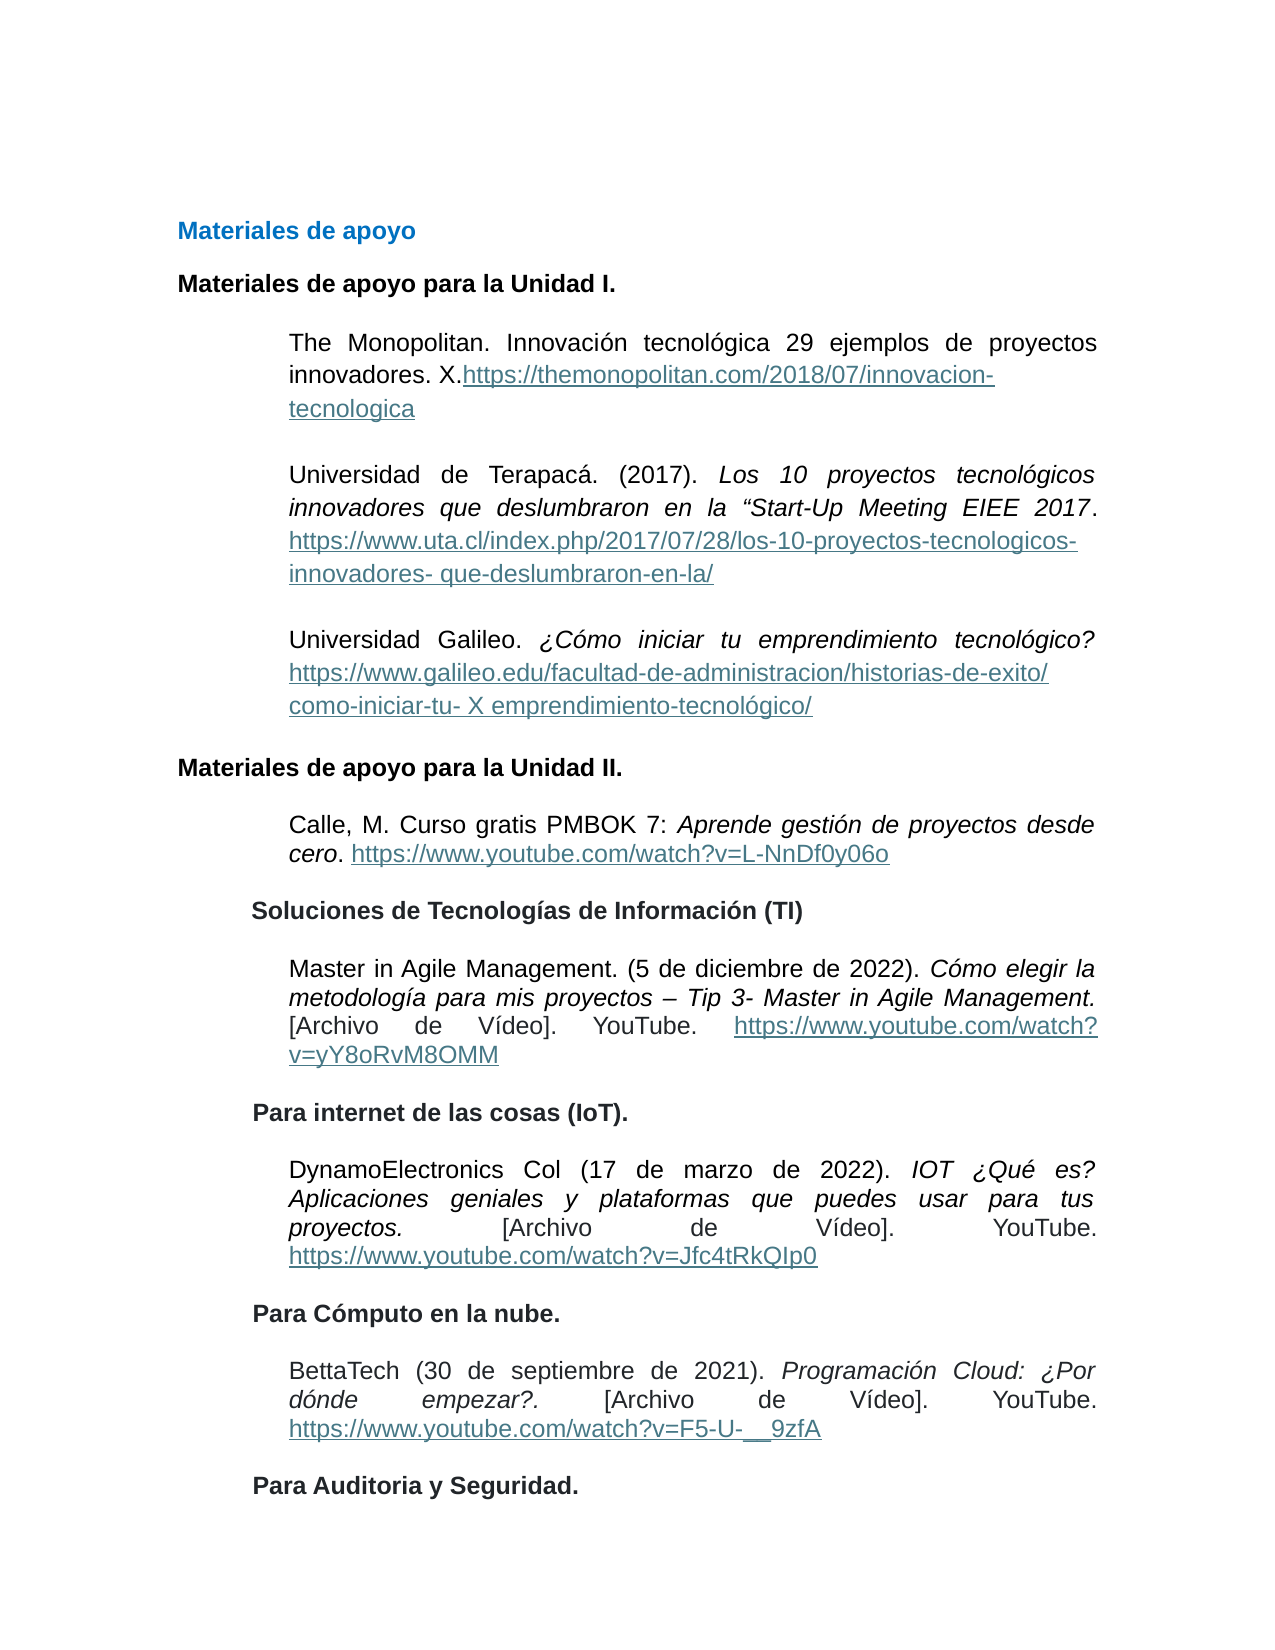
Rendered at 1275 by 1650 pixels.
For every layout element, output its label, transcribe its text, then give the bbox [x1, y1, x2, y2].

list Universidad de Terapacá. (2017). Los 10 proyectos tecnológicos innovadores que deslumbraron en la “Start-Up Meeting EIEE 2017. https://www.uta.cl/index.php/2017/07/28/los-10-proyectos-tecnologicos-innovadores- que-deslumbraron-en-la/ [288, 459, 1098, 587]
text Materiales de apoyo para la Unidad II. [177, 752, 1098, 781]
list Calle, M. Curso gratis PMBOK 7: Aprende gestión de proyectos desde cero. https://www.youtube.com/watch?v=L-NnDf0y06o [288, 810, 1098, 867]
list DynamoElectronics Col (17 de marzo de 2022). IOT ¿Qué es? Aplicaciones geniales y plataformas que puedes usar para tus proyectos. [Archivo de Vídeo]. YouTube. https://www.youtube.com/watch?v=Jfc4tRkQIp0 [288, 1155, 1098, 1270]
text Para Auditoria y Seguridad. [252, 1471, 1098, 1500]
text Materiales de apoyo para la Unidad I. [177, 269, 1098, 298]
list The Monopolitan. Innovación tecnológica 29 ejemplos de proyectos innovadores. X.https://themonopolitan.com/2018/07/innovacion-tecnologica [288, 327, 1098, 422]
text Para internet de las cosas (IoT). [252, 1097, 1098, 1126]
text Para Cómputo en la nube. [252, 1299, 1098, 1327]
text Materiales de apoyo [177, 216, 1098, 244]
list BettaTech (30 de septiembre de 2021). Programación Cloud: ¿Por dónde empezar?. [Archivo de Vídeo]. YouTube. https://www.youtube.com/watch?v=F5-U-__9zfA [288, 1356, 1098, 1442]
text Soluciones de Tecnologías de Información (TI) [251, 896, 1098, 925]
list Master in Agile Management. (5 de diciembre de 2022). Cómo elegir la metodología para mis proyectos – Tip 3- Master in Agile Management. [Archivo de Vídeo]. YouTube. https://www.youtube.com/watch?v=yY8oRvM8OMM [288, 954, 1098, 1069]
list Universidad Galileo. ¿Cómo iniciar tu emprendimiento tecnológico? https://www.galileo.edu/facultad-de-administracion/historias-de-exito/como-iniciar-tu- X emprendimiento-tecnológico/ [288, 625, 1098, 719]
